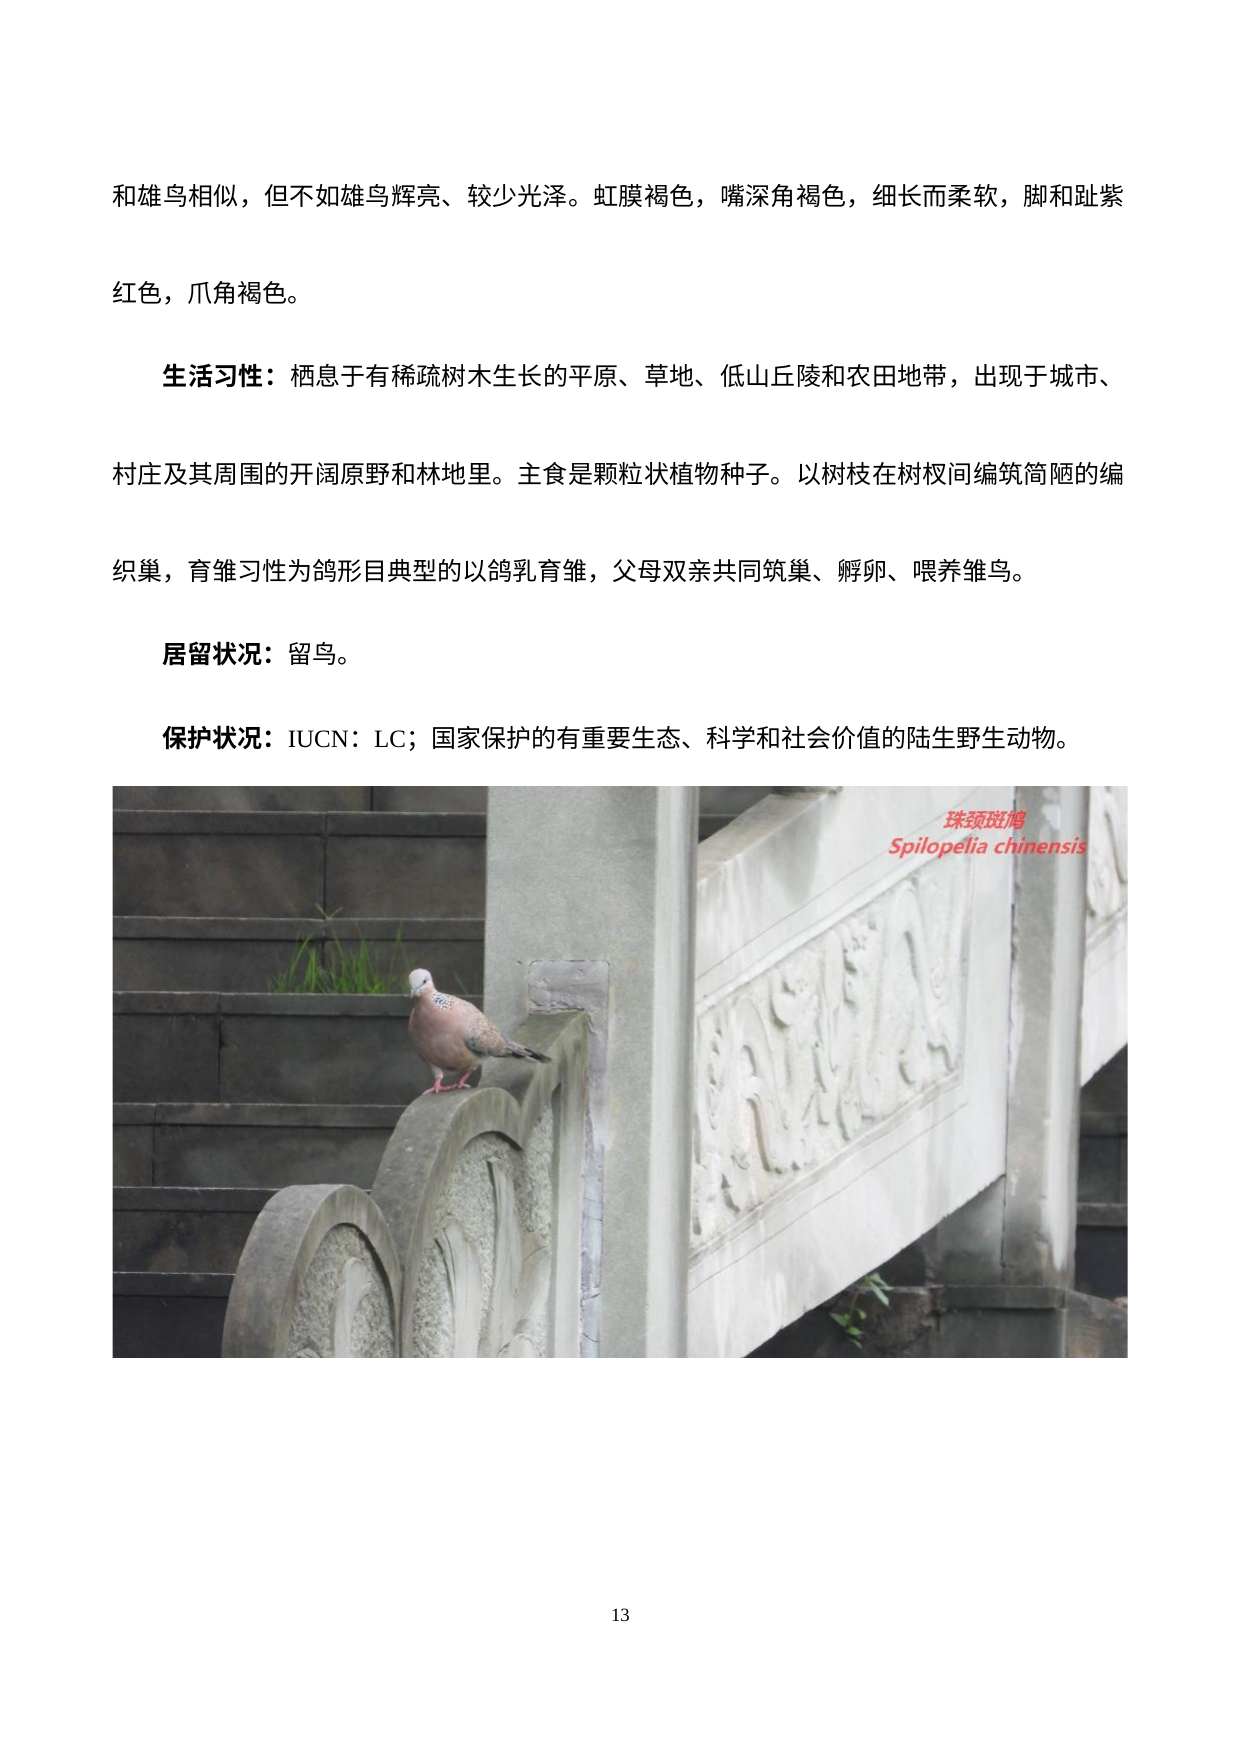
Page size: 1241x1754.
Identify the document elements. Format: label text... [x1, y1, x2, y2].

text 生活习性：栖息于有稀疏树木生长的平原、草地、低山丘陵和农田地带，出现于城市、村庄及其周围的开阔原野和林地里。主食是颗粒状植物种子。以树枝在树杈间编筑简陋的编织巢，育雏习性为鸽形目典型的以鸽乳育雏，父母双亲共同筑巢、孵卵、喂养雏鸟。 [112, 342, 1128, 602]
text 居留状况：留鸟。 [112, 621, 1128, 686]
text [112, 162, 1128, 324]
text 保护状况：IUCN：LC；国家保护的有重要生态、科学和社会价值的陆生野生动物。 [112, 704, 1128, 769]
picture [112, 786, 1128, 1358]
